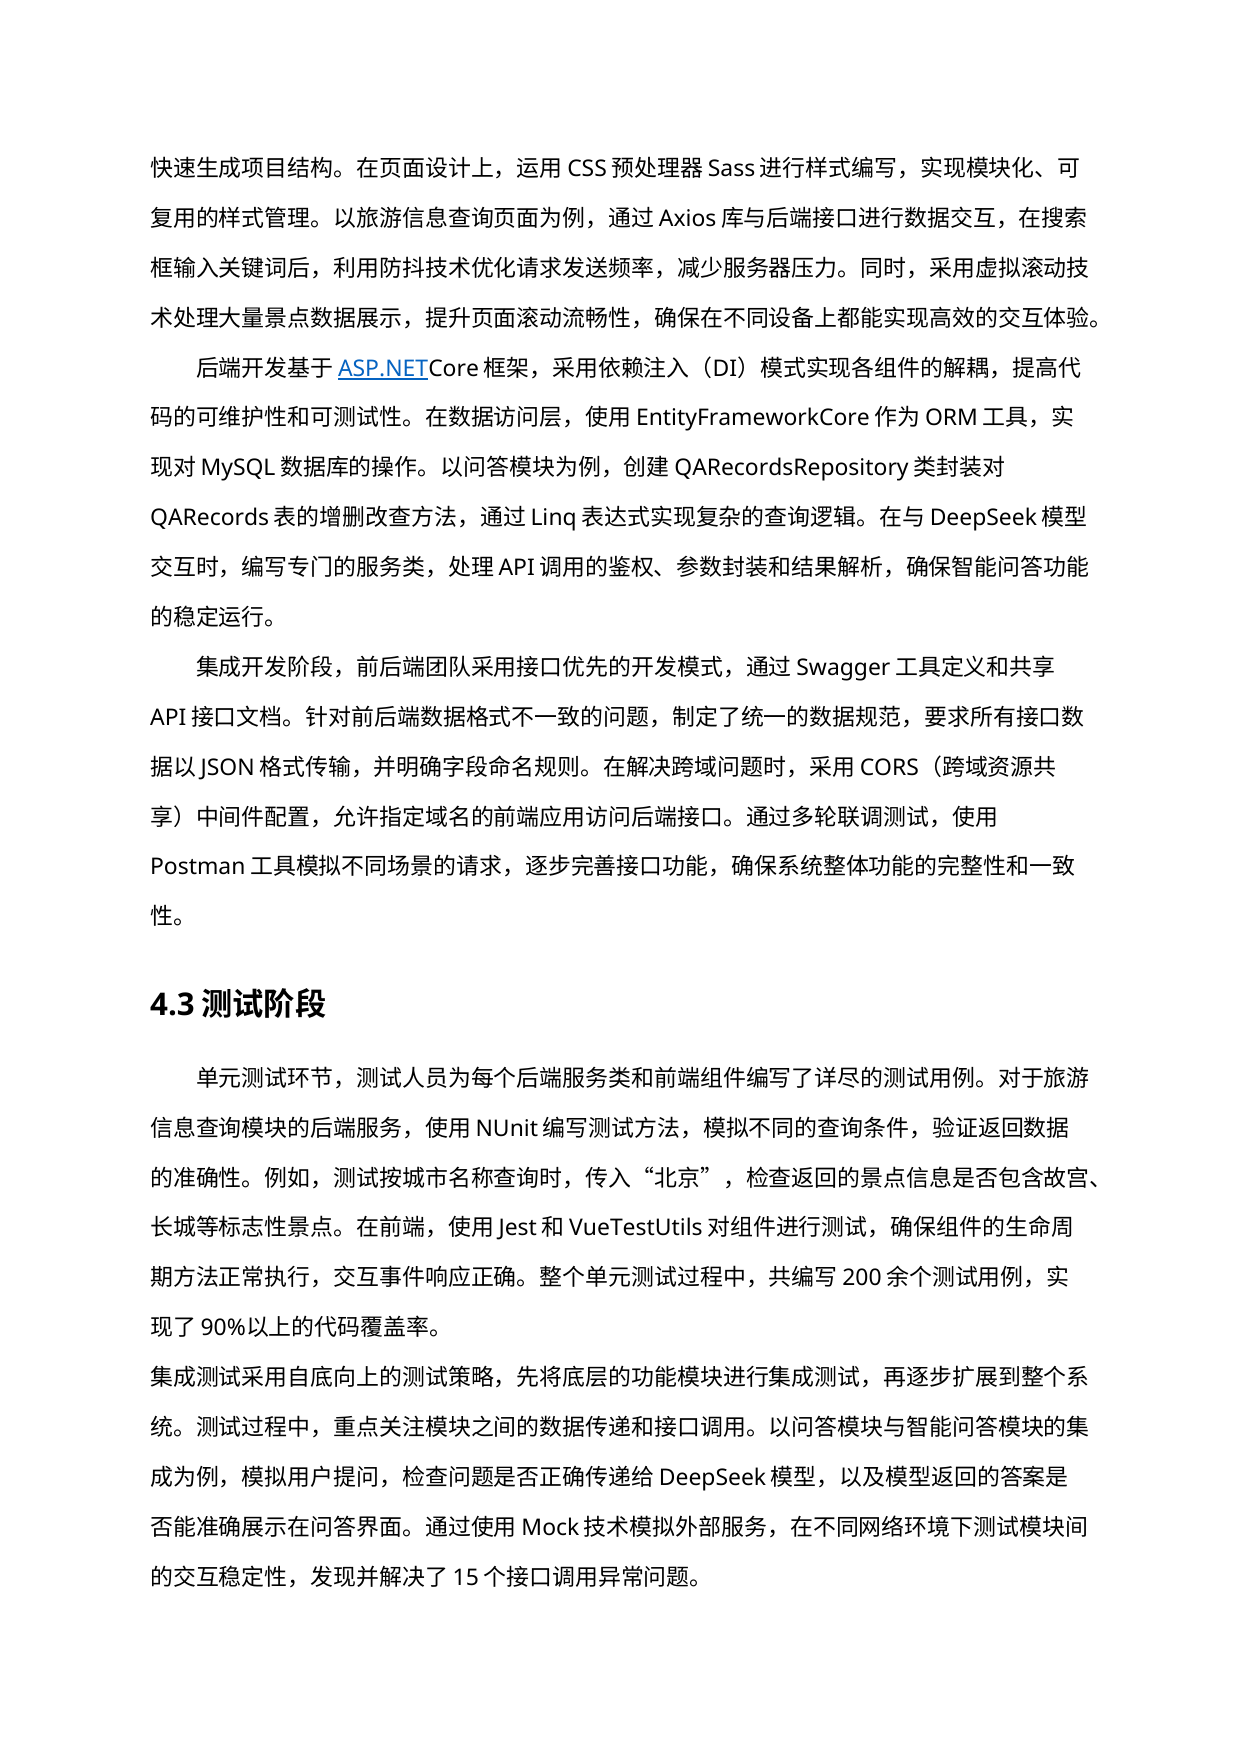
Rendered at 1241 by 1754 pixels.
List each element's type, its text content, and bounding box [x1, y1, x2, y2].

text 单元测试环节，测试人员为每个后端服务类和前端组件编写了详尽的测试用例。对于旅游信息查询模块的后端服务，使用NUnit编写测试方法，模拟不同的查询条件，验证返回数据的准确性。例如，测试按城市名称查询时，传入“北京”，检查返回的景点信息是否包含故宫、长城等标志性景点。在前端，使用Jest和VueTestUtils对组件进行测试，确保组件的生命周期方法正常执行，交互事件响应正确。整个单元测试过程中，共编写200余个测试用例，实现了90%以上的代码覆盖率。 [150, 1060, 1090, 1342]
subtitle 4.3测试阶段 [150, 979, 1090, 1024]
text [150, 150, 1090, 333]
text 后端开发基于ASP.NETCore框架，采用依赖注入（DI）模式实现各组件的解耦，提高代码的可维护性和可测试性。在数据访问层，使用EntityFrameworkCore作为ORM工具，实现对MySQL数据库的操作。以问答模块为例，创建QARecordsRepository类封装对QARecords表的增删改查方法，通过Linq表达式实现复杂的查询逻辑。在与DeepSeek模型交互时，编写专门的服务类，处理API调用的鉴权、参数封装和结果解析，确保智能问答功能的稳定运行。 [150, 349, 1090, 632]
text 集成开发阶段，前后端团队采用接口优先的开发模式，通过Swagger工具定义和共享API接口文档。针对前后端数据格式不一致的问题，制定了统一的数据规范，要求所有接口数据以JSON格式传输，并明确字段命名规则。在解决跨域问题时，采用CORS（跨域资源共享）中间件配置，允许指定域名的前端应用访问后端接口。通过多轮联调测试，使用Postman工具模拟不同场景的请求，逐步完善接口功能，确保系统整体功能的完整性和一致性。 [150, 649, 1090, 931]
text 集成测试采用自底向上的测试策略，先将底层的功能模块进行集成测试，再逐步扩展到整个系统。测试过程中，重点关注模块之间的数据传递和接口调用。以问答模块与智能问答模块的集成为例，模拟用户提问，检查问题是否正确传递给DeepSeek模型，以及模型返回的答案是否能准确展示在问答界面。通过使用Mock技术模拟外部服务，在不同网络环境下测试模块间的交互稳定性，发现并解决了15个接口调用异常问题。 [150, 1359, 1090, 1592]
